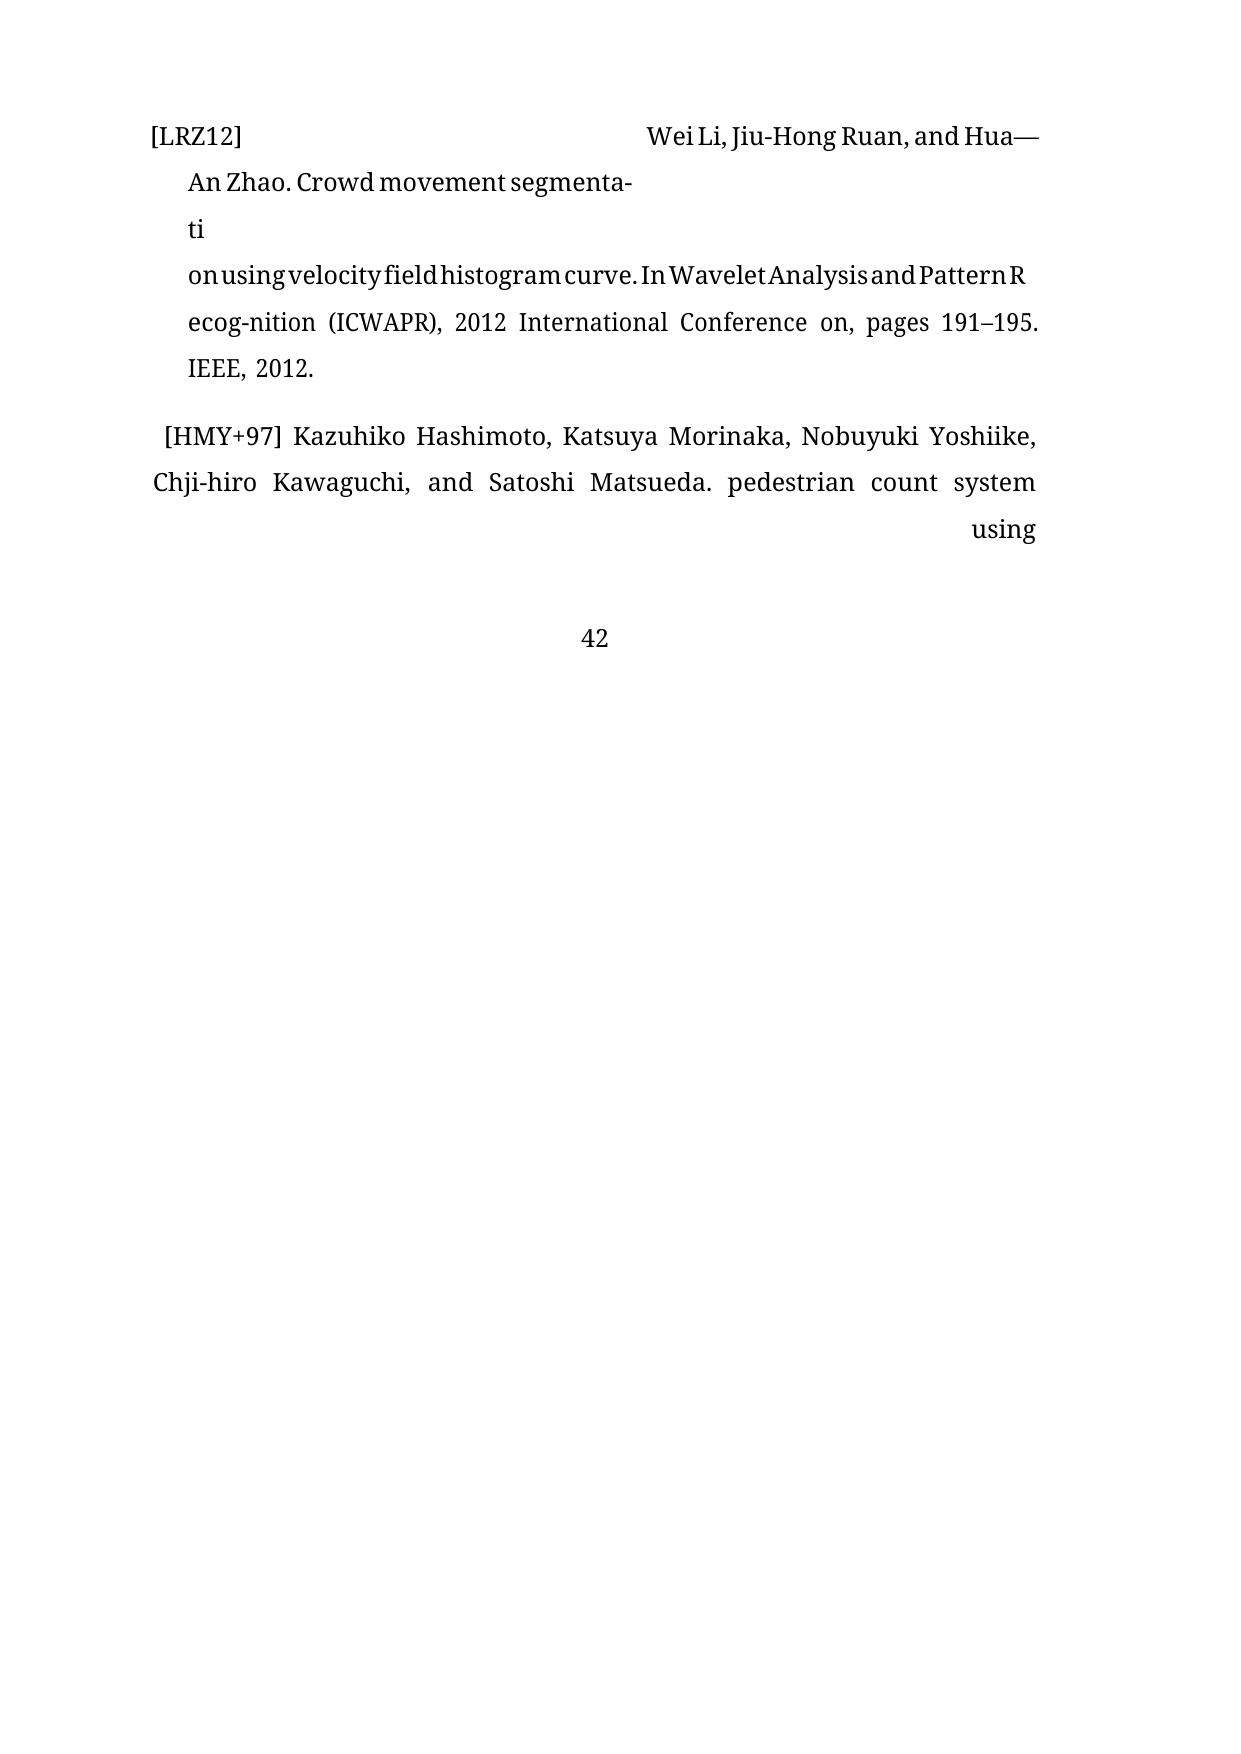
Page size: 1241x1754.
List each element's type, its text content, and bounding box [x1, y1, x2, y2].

text 42 [581, 621, 1154, 655]
picture [576, 622, 581, 652]
text [LRZ12] WeiLi,Jiu-HongRuan,andHua—AnZhao.Crowdmovementsegmenta-tionusingvelocityfieldhistogramcurve.InWaveletAnalysisandPatternRecog-nition (ICWAPR), 2012 International Conference on, pages 191–195. IEEE, 2012. [150, 118, 1039, 385]
text [HMY+97] Kazuhiko Hashimoto, Katsuya Morinaka, Nobuyuki Yoshiike, Chji-hiro Kawaguchi, and Satoshi Matsueda. pedestrian count system using [148, 418, 1036, 546]
